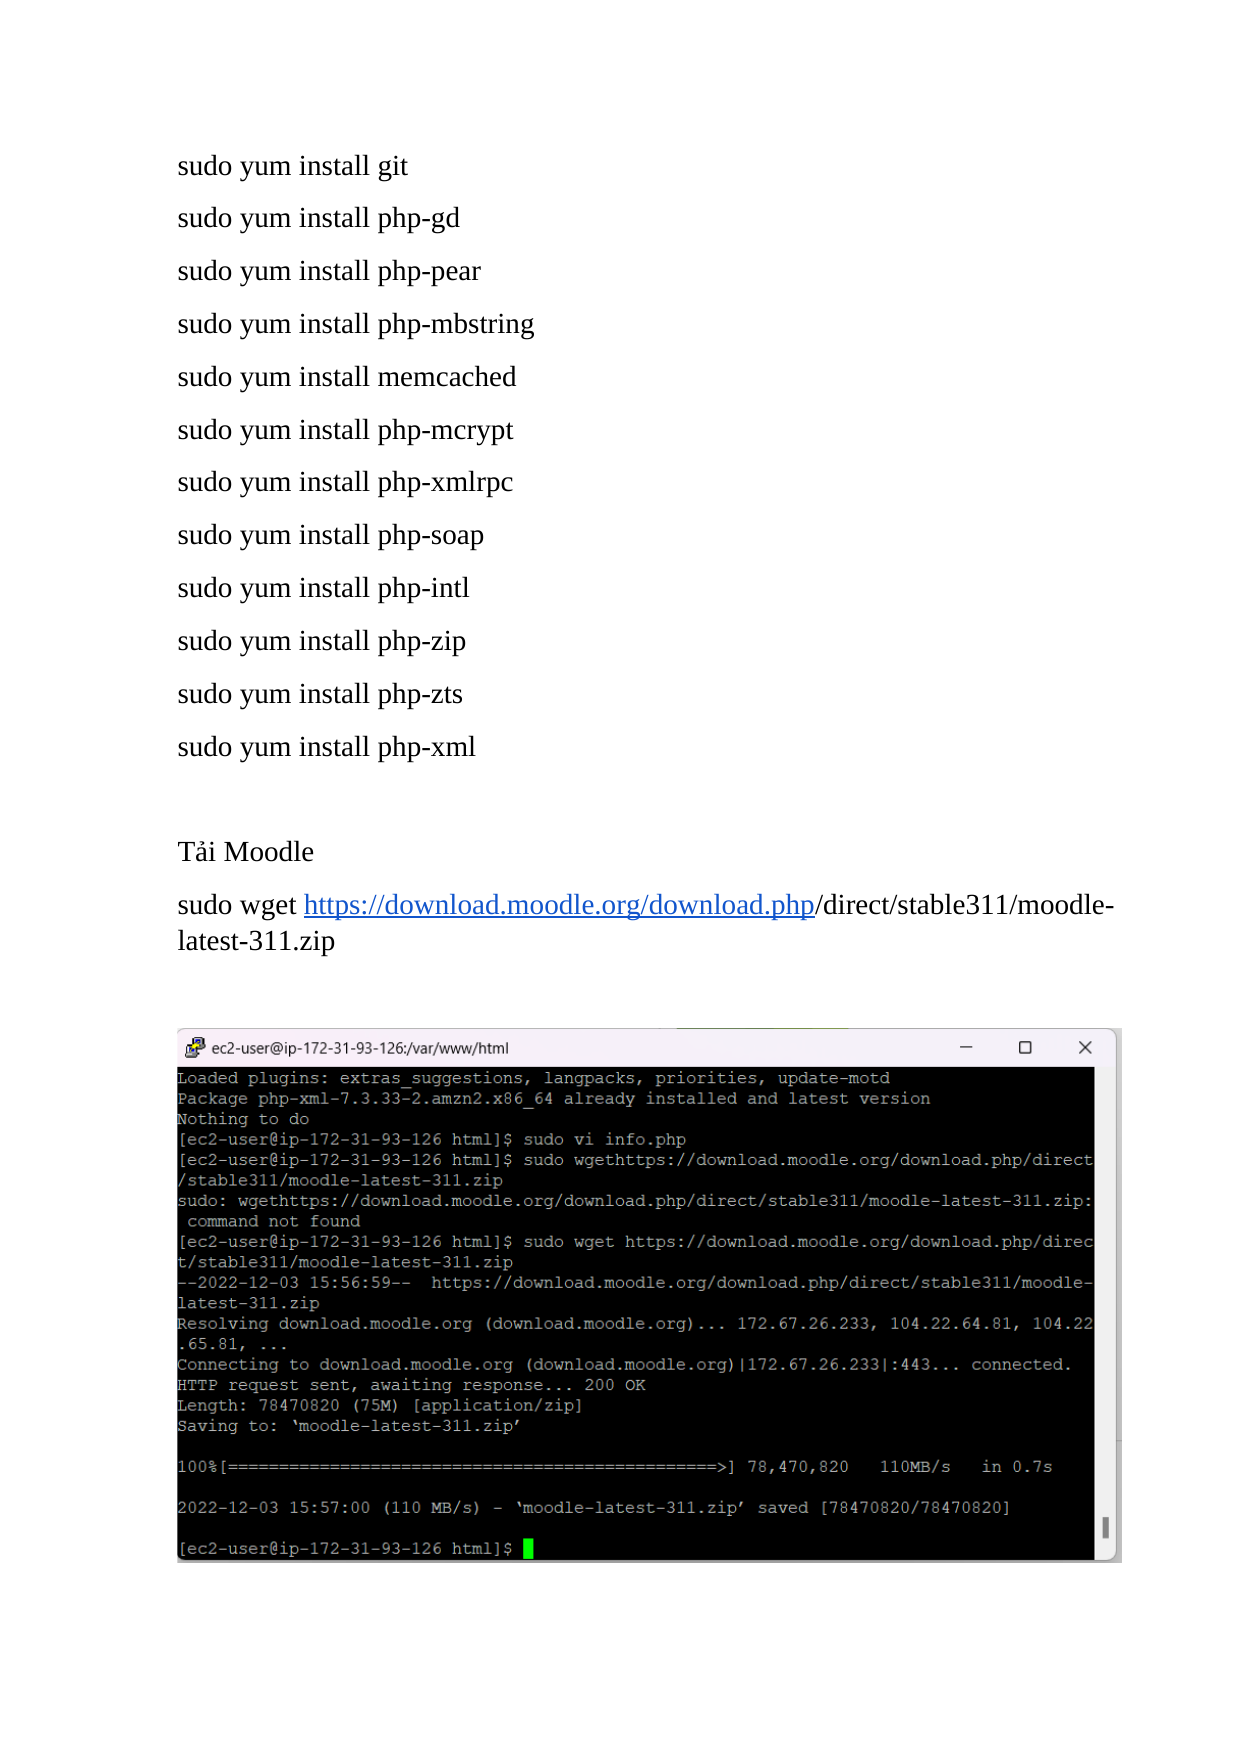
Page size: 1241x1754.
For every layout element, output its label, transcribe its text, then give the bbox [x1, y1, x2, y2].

text sudo wget https://download.moodle.org/download.php/direct/stable311/moodle-latest-311.zip [177, 887, 1122, 957]
text sudo yum install php-mbstring [177, 306, 1122, 340]
text sudo yum install php-zts [177, 676, 1122, 709]
text sudo yum install memcached [177, 359, 1122, 392]
text sudo yum install php-mcrypt [177, 412, 1122, 445]
text sudo yum install php-xmlrpc [177, 464, 1122, 498]
text sudo yum install php-gd [177, 201, 1122, 234]
text sudo yum install php-zip [177, 623, 1122, 657]
text sudo yum install php-intl [177, 570, 1122, 604]
text sudo yum install php-xml [177, 729, 1122, 762]
text sudo yum install git [177, 148, 1122, 181]
text Tải Moodle [177, 834, 1122, 868]
picture [177, 1028, 1122, 1563]
text sudo yum install php-soap [177, 517, 1122, 551]
text sudo yum install php-pear [177, 253, 1122, 287]
